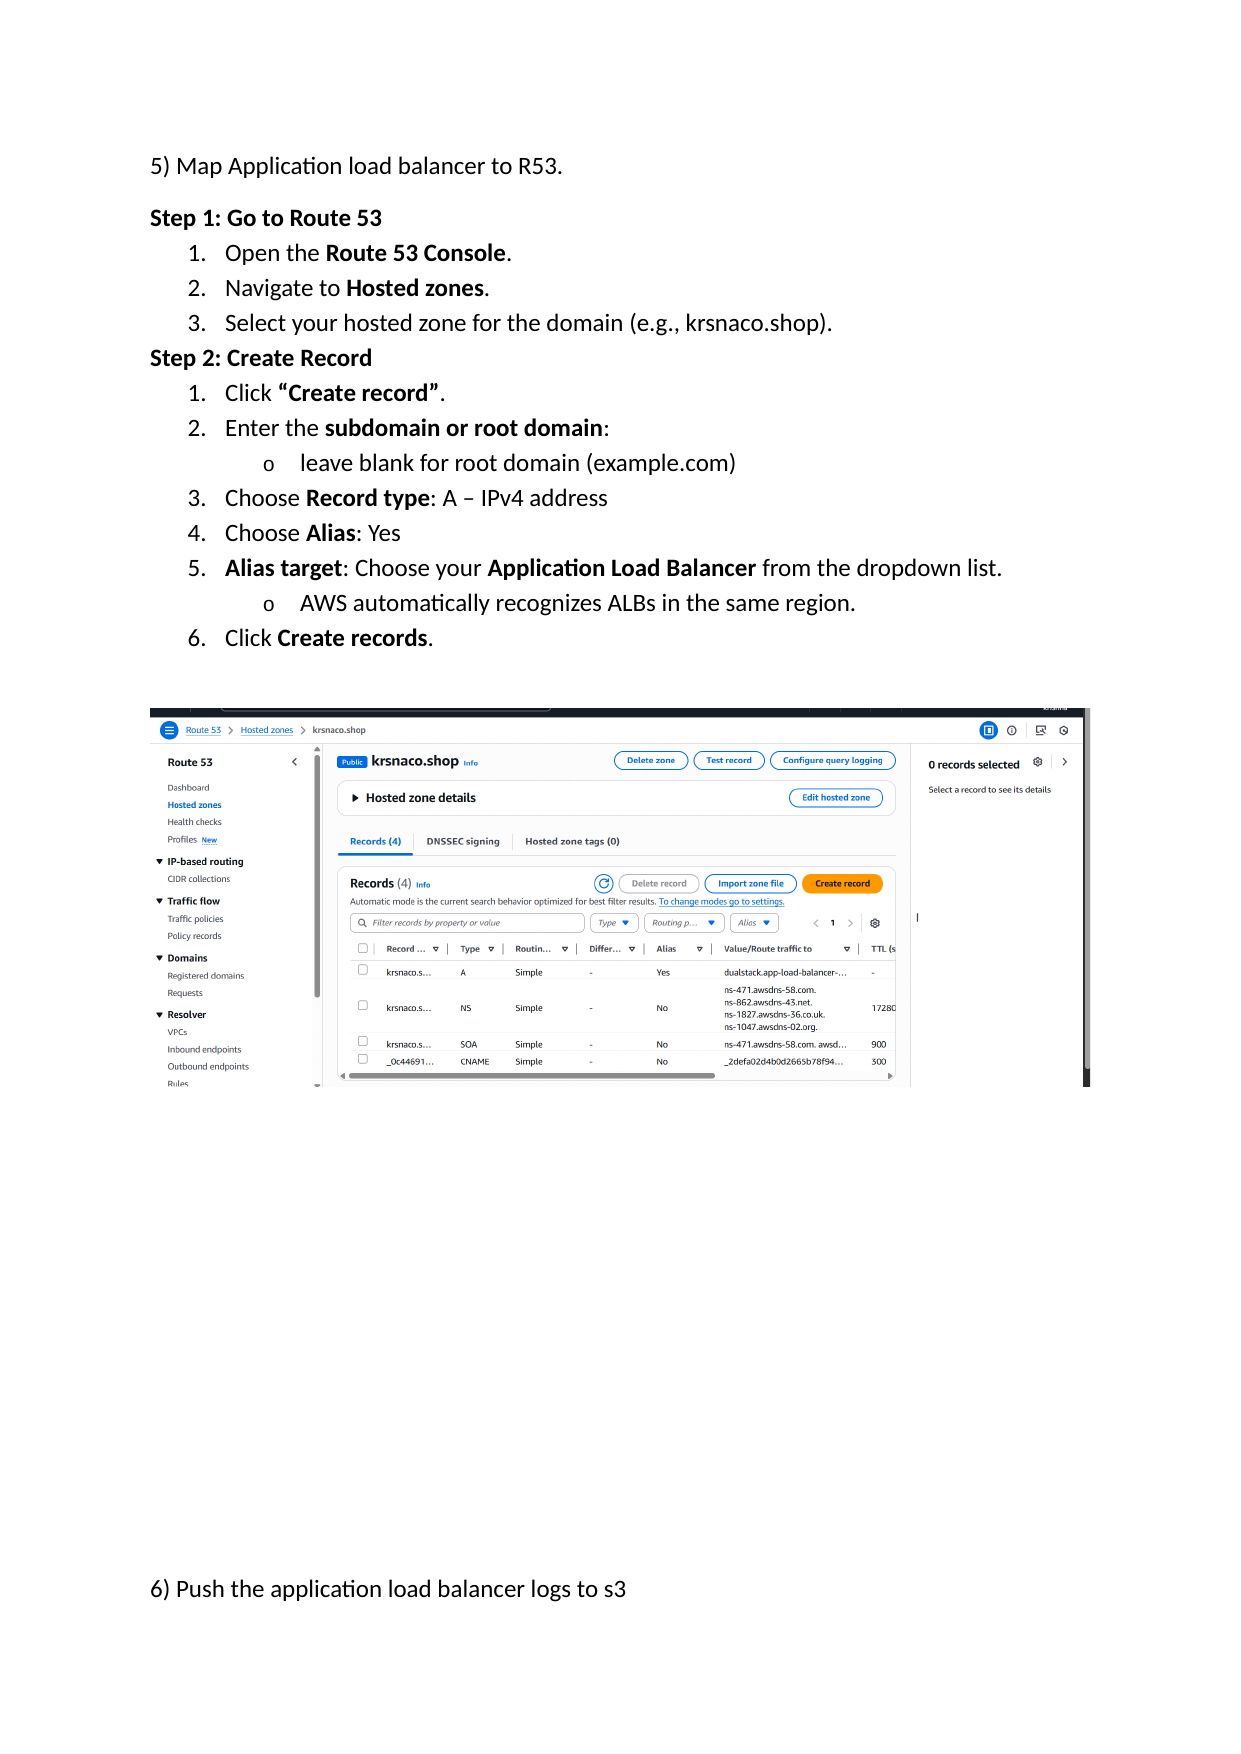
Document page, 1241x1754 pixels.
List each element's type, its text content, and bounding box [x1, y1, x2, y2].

list Enter the subdomain or root domain: [187, 412, 1090, 442]
text Step 2: Create Record [150, 342, 1090, 372]
text 5) Map Application load balancer to R53. [150, 150, 1090, 181]
list Choose Alias: Yes [187, 517, 1090, 547]
list AWS automatically recognizes ALBs in the same region. [262, 587, 1090, 617]
list Alias target: Choose your Application Load Balancer from the dropdown list. [187, 552, 1090, 582]
list Click Create records. [187, 622, 1090, 652]
list leave blank for root domain (example.com) [262, 447, 1090, 477]
list Open the Route 53 Console. [187, 237, 1090, 267]
picture [150, 708, 1091, 1087]
text 6) Push the application load balancer logs to s3 [150, 1573, 1090, 1603]
text Step 1: Go to Route 53 [150, 202, 1090, 232]
list Select your hosted zone for the domain (e.g., krsnaco.shop). [187, 307, 1090, 337]
list Click “Create record”. [187, 377, 1090, 407]
list Navigate to Hosted zones. [187, 272, 1090, 302]
list Choose Record type: A – IPv4 address [187, 482, 1090, 512]
